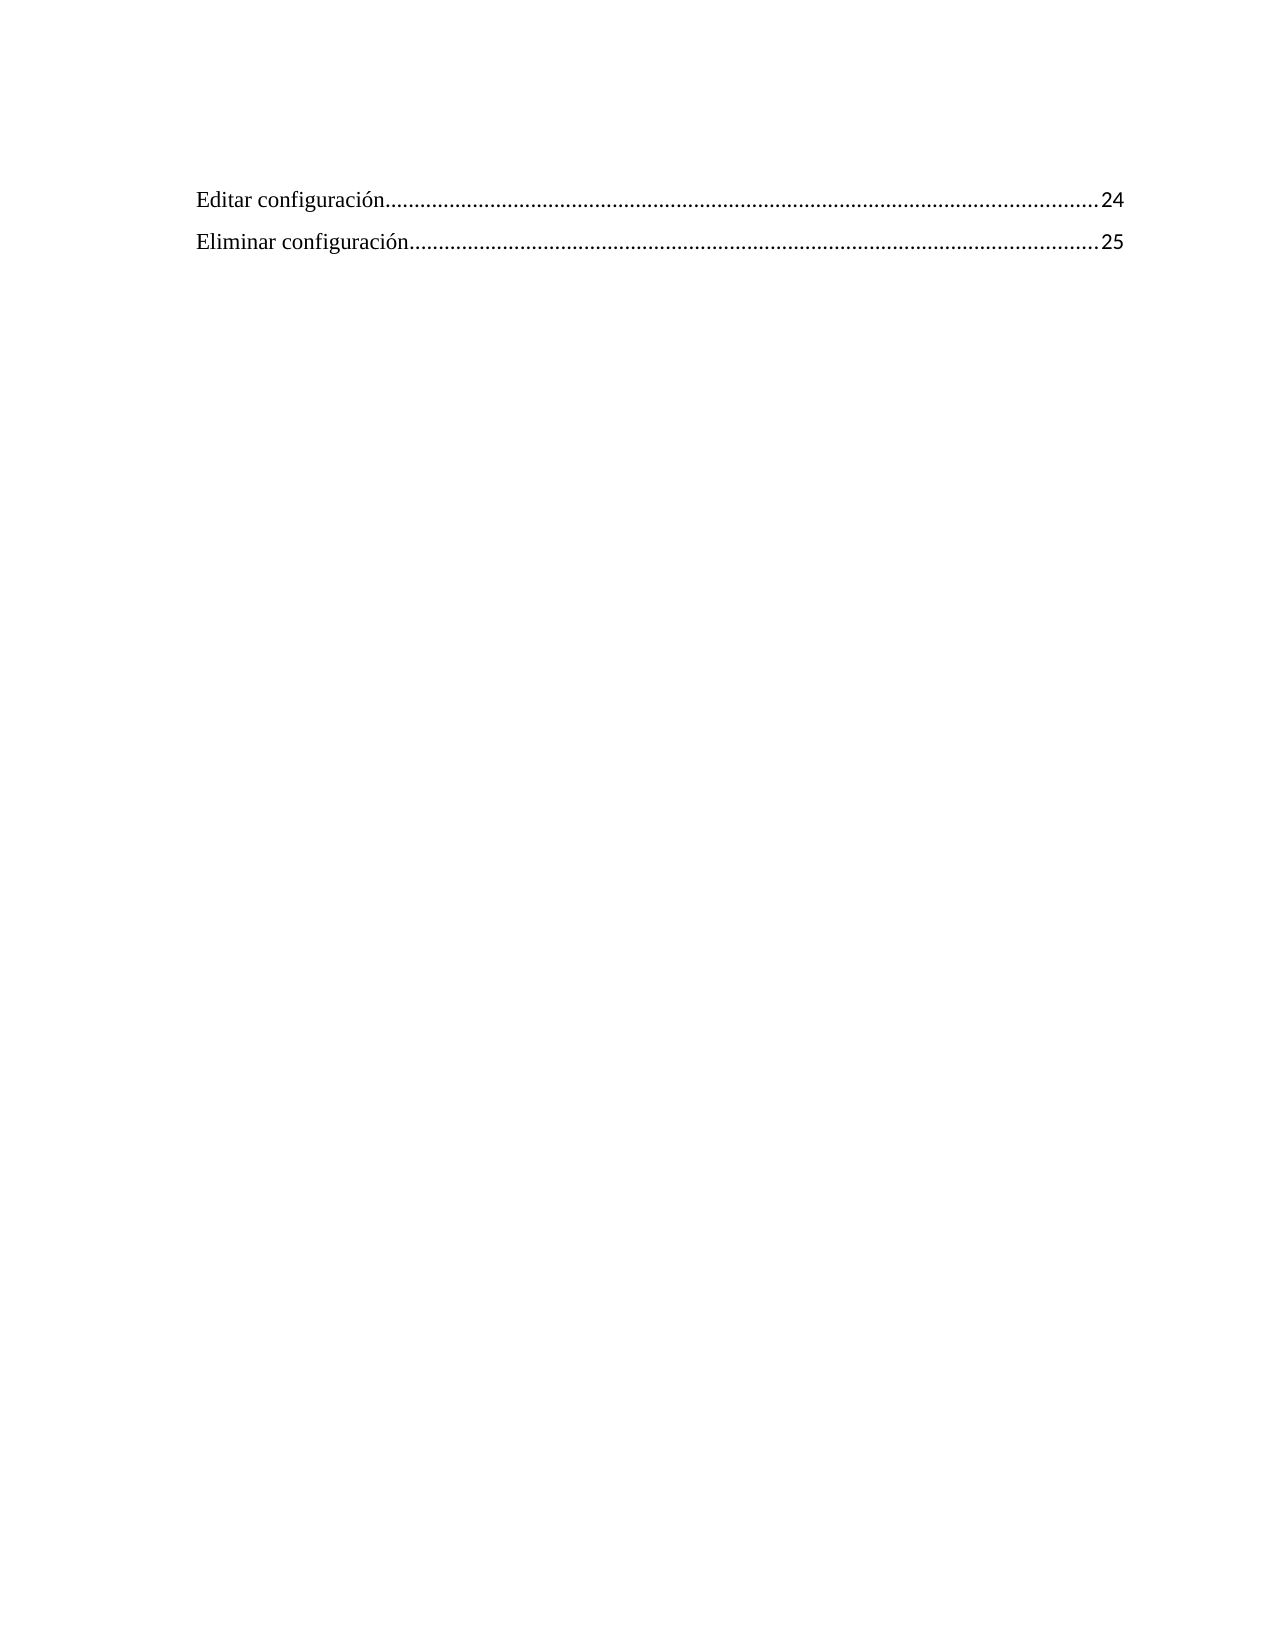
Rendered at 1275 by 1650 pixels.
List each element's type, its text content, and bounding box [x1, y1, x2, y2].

text Eliminar configuración 25 [196, 227, 1125, 255]
text Editar configuración 24 [196, 185, 1125, 213]
